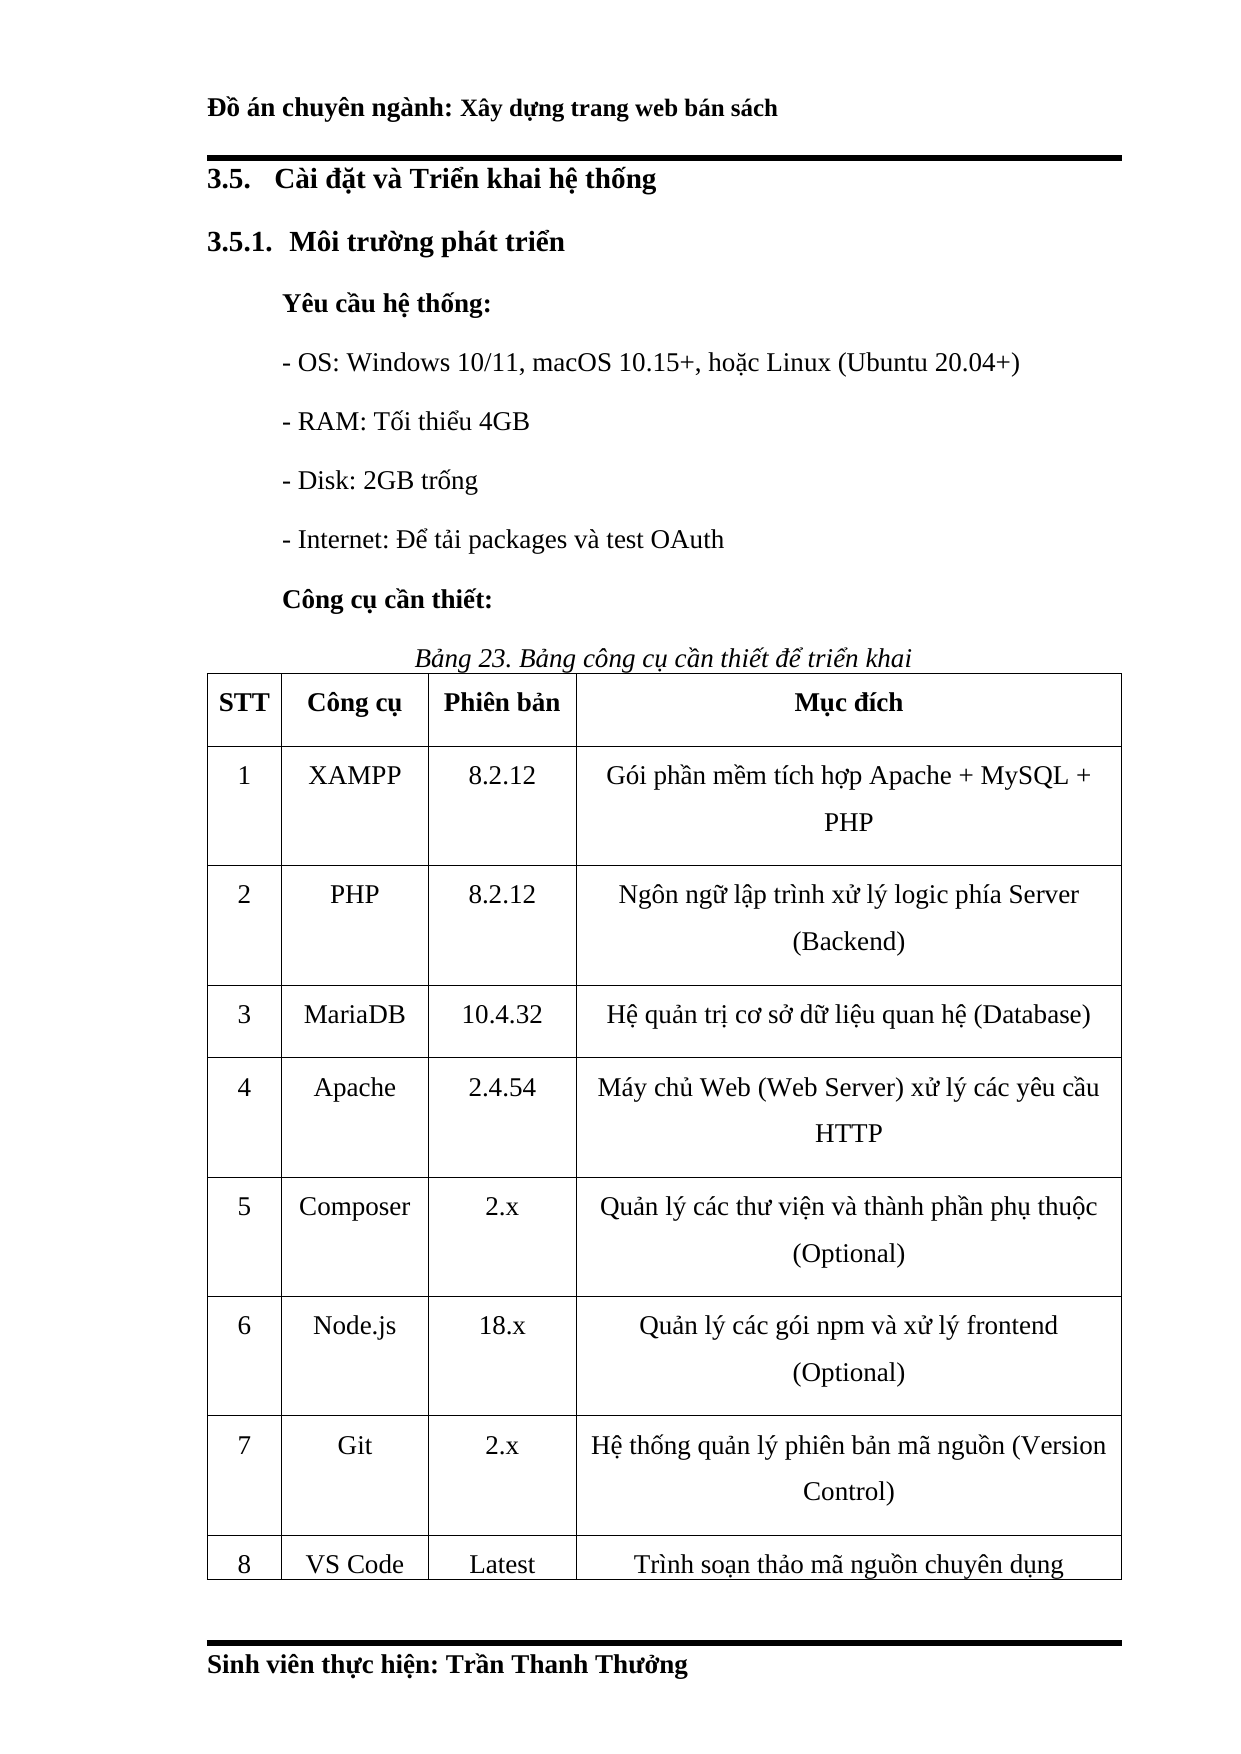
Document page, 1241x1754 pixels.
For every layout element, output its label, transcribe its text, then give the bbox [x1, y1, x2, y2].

text - RAM: Tối thiểu 4GB [207, 405, 1122, 436]
table_cell Apache [282, 1058, 428, 1177]
text - OS: Windows 10/11, macOS 10.15+, hoặc Linux (Ubuntu 20.04+) [207, 346, 1122, 377]
table_cell 4 [208, 1058, 281, 1177]
table_header Phiên bản [429, 674, 576, 746]
table_cell Ngôn ngữ lập trình xử lý logic phía Server (Backend) [577, 866, 1121, 984]
table_cell Latest [429, 1536, 576, 1579]
table_cell PHP [282, 866, 428, 984]
table_cell Hệ thống quản lý phiên bản mã nguồn (Version Control) [577, 1416, 1121, 1535]
table_cell Node.js [282, 1297, 428, 1415]
text - Internet: Để tải packages và test OAuth [207, 523, 1122, 555]
table_cell 7 [208, 1416, 281, 1535]
table_cell 10.4.32 [429, 986, 576, 1057]
table_header STT [208, 674, 281, 746]
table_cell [577, 1536, 1121, 1579]
table_cell Git [282, 1416, 428, 1535]
table_cell 5 [208, 1178, 281, 1296]
table_cell Gói phần mềm tích hợp Apache + MySQL + PHP [577, 747, 1121, 865]
table_cell 2.x [429, 1178, 576, 1296]
table_cell 2 [208, 866, 281, 984]
table_cell 2.x [429, 1416, 576, 1535]
subtitle Cài đặt và Triển khai hệ thống [207, 161, 1122, 195]
text Bảng 23. Bảng công cụ cần thiết để triển khai [207, 642, 1122, 673]
text Công cụ cần thiết: [207, 583, 1122, 614]
table_cell Composer [282, 1178, 428, 1296]
table_cell 2.4.54 [429, 1058, 576, 1177]
table_cell VS Code [282, 1536, 428, 1579]
table_cell 6 [208, 1297, 281, 1415]
text Yêu cầu hệ thống: [207, 287, 1122, 318]
table_cell Máy chủ Web (Web Server) xử lý các yêu cầu HTTP [577, 1058, 1121, 1177]
table_cell XAMPP [282, 747, 428, 865]
table_cell 3 [208, 986, 281, 1057]
table_cell Quản lý các thư viện và thành phần phụ thuộc (Optional) [577, 1178, 1121, 1296]
table_cell Hệ quản trị cơ sở dữ liệu quan hệ (Database) [577, 986, 1121, 1057]
table_header Công cụ [282, 674, 428, 746]
subtitle Môi trường phát triển [207, 224, 1122, 258]
table_cell Quản lý các gói npm và xử lý frontend (Optional) [577, 1297, 1121, 1415]
table_cell MariaDB [282, 986, 428, 1057]
table_cell 8.2.12 [429, 747, 576, 865]
table_cell 1 [208, 747, 281, 865]
table_cell 18.x [429, 1297, 576, 1415]
table_cell 8 [208, 1536, 281, 1579]
text - Disk: 2GB trống [207, 464, 1122, 496]
table_header Mục đích [577, 674, 1121, 746]
table_cell 8.2.12 [429, 866, 576, 984]
